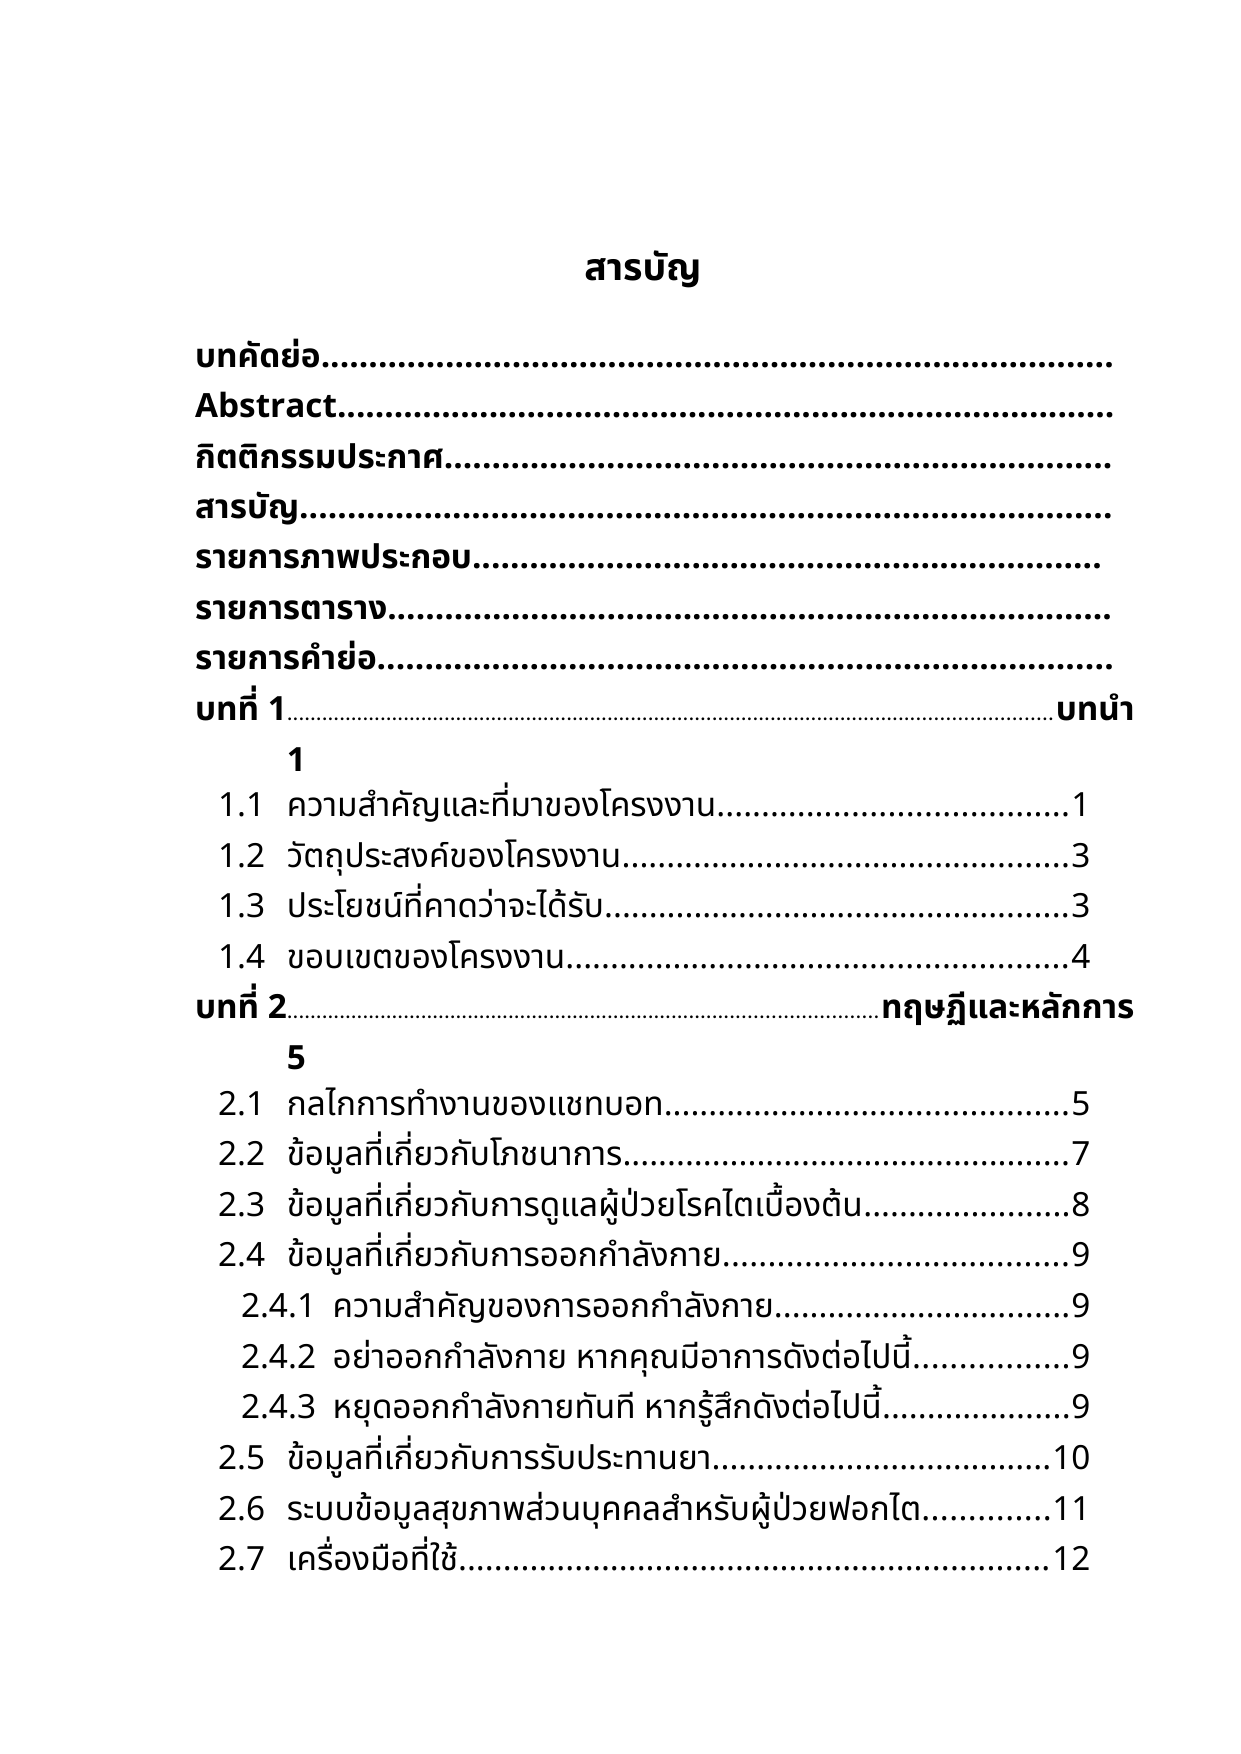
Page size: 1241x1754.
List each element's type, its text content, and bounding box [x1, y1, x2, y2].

text 2.2 ข้อมูลที่เกี่ยวกับโภชนาการ 7 [218, 1130, 1090, 1181]
text 2.4.1 ความสำคัญของการออกกำลังกาย 9 [241, 1282, 1090, 1332]
text 1.1 ความสำคัญและที่มาของโครงงาน 1 [218, 781, 1090, 831]
text 2.1 กลไกการทำงานของแชทบอท 5 [218, 1079, 1090, 1130]
text บทที่ 1 บทนำ 1 [195, 685, 1090, 781]
text บทที่ 2 ทฤษฏีและหลักการ 5 [195, 983, 1090, 1079]
text 2.3 ข้อมูลที่เกี่ยวกับการดูแลผู้ป่วยโรคไตเบื้องต้น 8 [218, 1181, 1090, 1231]
text 1.2 วัตถุประสงค์ของโครงงาน 3 [218, 831, 1090, 882]
text บทคัดย่อ ง [195, 332, 1090, 382]
text รายการคำย่อ ฐ [195, 634, 1090, 685]
text 1.4 ขอบเขตของโครงงาน 4 [218, 933, 1090, 983]
text รายการตาราง ฏ [195, 584, 1090, 634]
text กิตติกรรมประกาศ ฉ [195, 433, 1090, 483]
text สารบัญ ช [195, 483, 1090, 533]
text 1.3 ประโยชน์ที่คาดว่าจะได้รับ 3 [218, 882, 1090, 933]
text 2.4.3 หยุดออกกำลังกายทันที หากรู้สึกดังต่อไปนี้ 9 [241, 1383, 1090, 1434]
text 2.4 ข้อมูลที่เกี่ยวกับการออกกำลังกาย 9 [218, 1231, 1090, 1282]
text 2.4.2 อย่าออกกำลังกาย หากคุณมีอาการดังต่อไปนี้ 9 [241, 1332, 1090, 1383]
text Abstract จ [195, 382, 1090, 433]
text รายการภาพประกอบ ญ [195, 533, 1090, 584]
text 2.5 ข้อมูลที่เกี่ยวกับการรับประทานยา 10 [218, 1434, 1090, 1484]
title สารบัญ [195, 240, 1090, 297]
text 2.6 ระบบข้อมูลสุขภาพส่วนบุคคลสำหรับผู้ป่วยฟอกไต 11 [218, 1484, 1090, 1535]
text 2.7 เครื่องมือที่ใช้ 12 [218, 1535, 1090, 1586]
